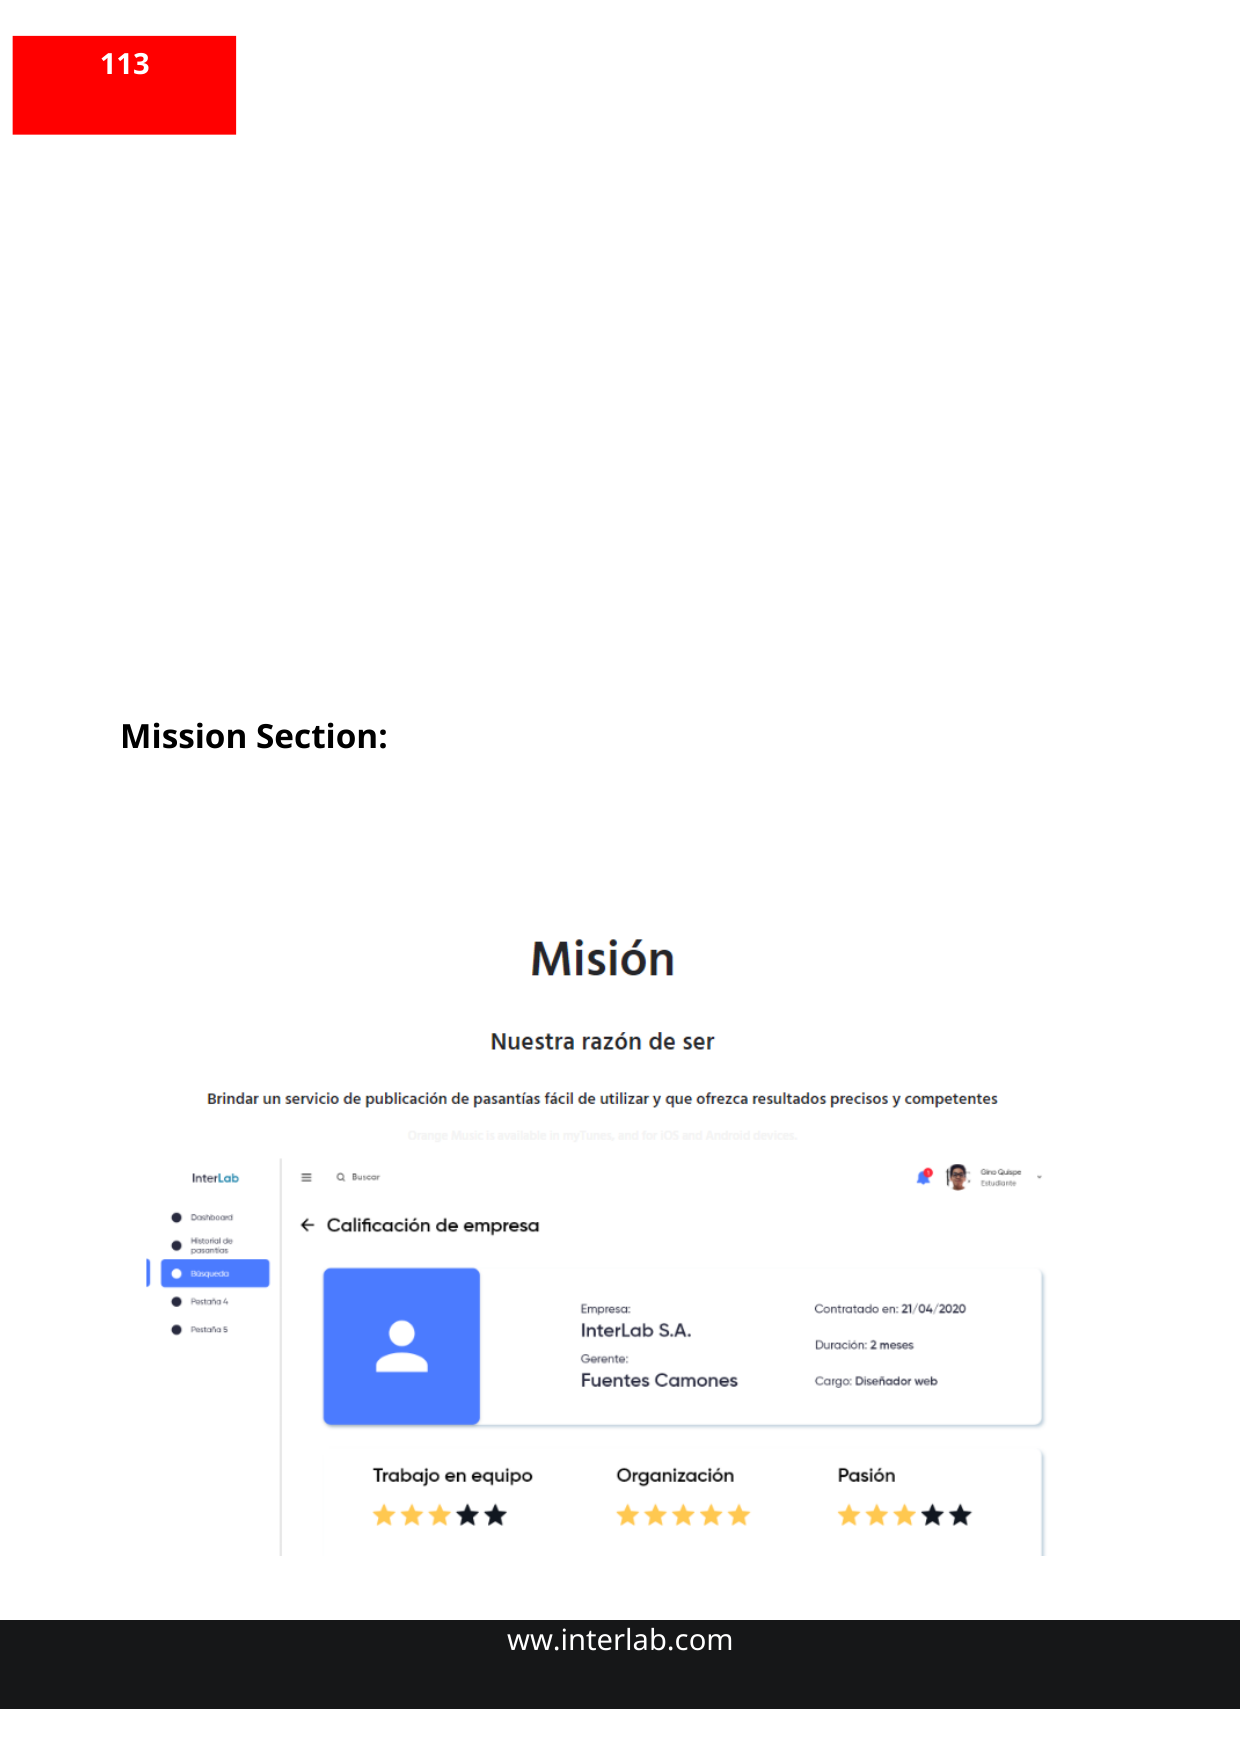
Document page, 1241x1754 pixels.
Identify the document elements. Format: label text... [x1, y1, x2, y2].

subtitle Mission Section: [120, 713, 1120, 759]
picture [121, 907, 1122, 1556]
